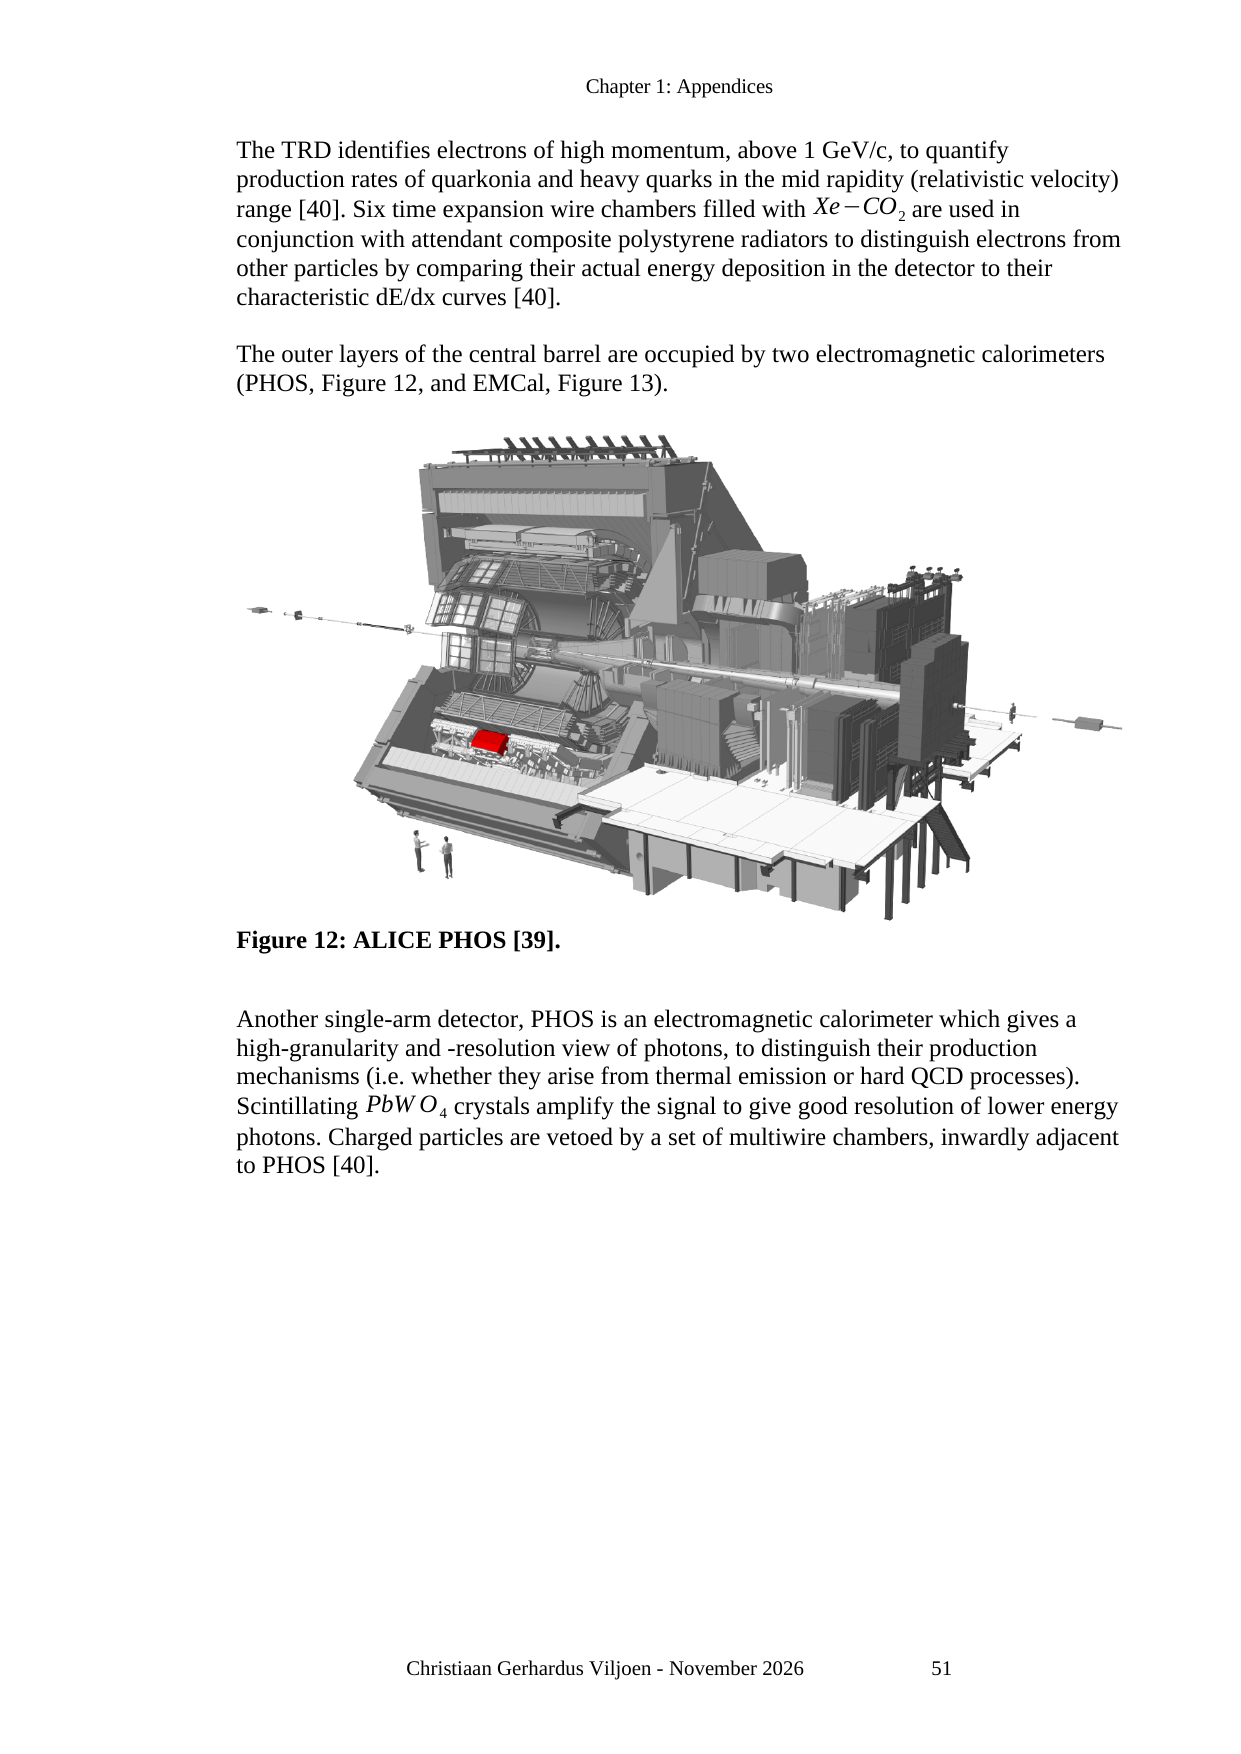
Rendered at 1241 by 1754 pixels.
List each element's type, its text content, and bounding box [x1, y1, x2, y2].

picture [236, 425, 1123, 926]
text Figure : ALICE PHOS . [236, 926, 1122, 954]
text Another single-arm detector, PHOS is an electromagnetic calorimeter which gives a high-granularity and -resolution view of photons, to distinguish their production mechanisms (i.e. whether they arise from thermal emission or hard QCD processes). Scintillating crystals amplify the signal to give good resolution of lower energy photons. Charged particles are vetoed by a set of multiwire chambers, inwardly adjacent to PHOS . [236, 1004, 1122, 1179]
text The TRD identifies electrons of high momentum, above 1 GeV/c, to quantify production rates of quarkonia and heavy quarks in the mid rapidity (relativistic velocity) range . Six time expansion wire chambers filled with are used in conjunction with attendant composite polystyrene radiators to distinguish electrons from other particles by comparing their actual energy deposition in the detector to their characteristic dE/dx curves . [236, 135, 1122, 311]
